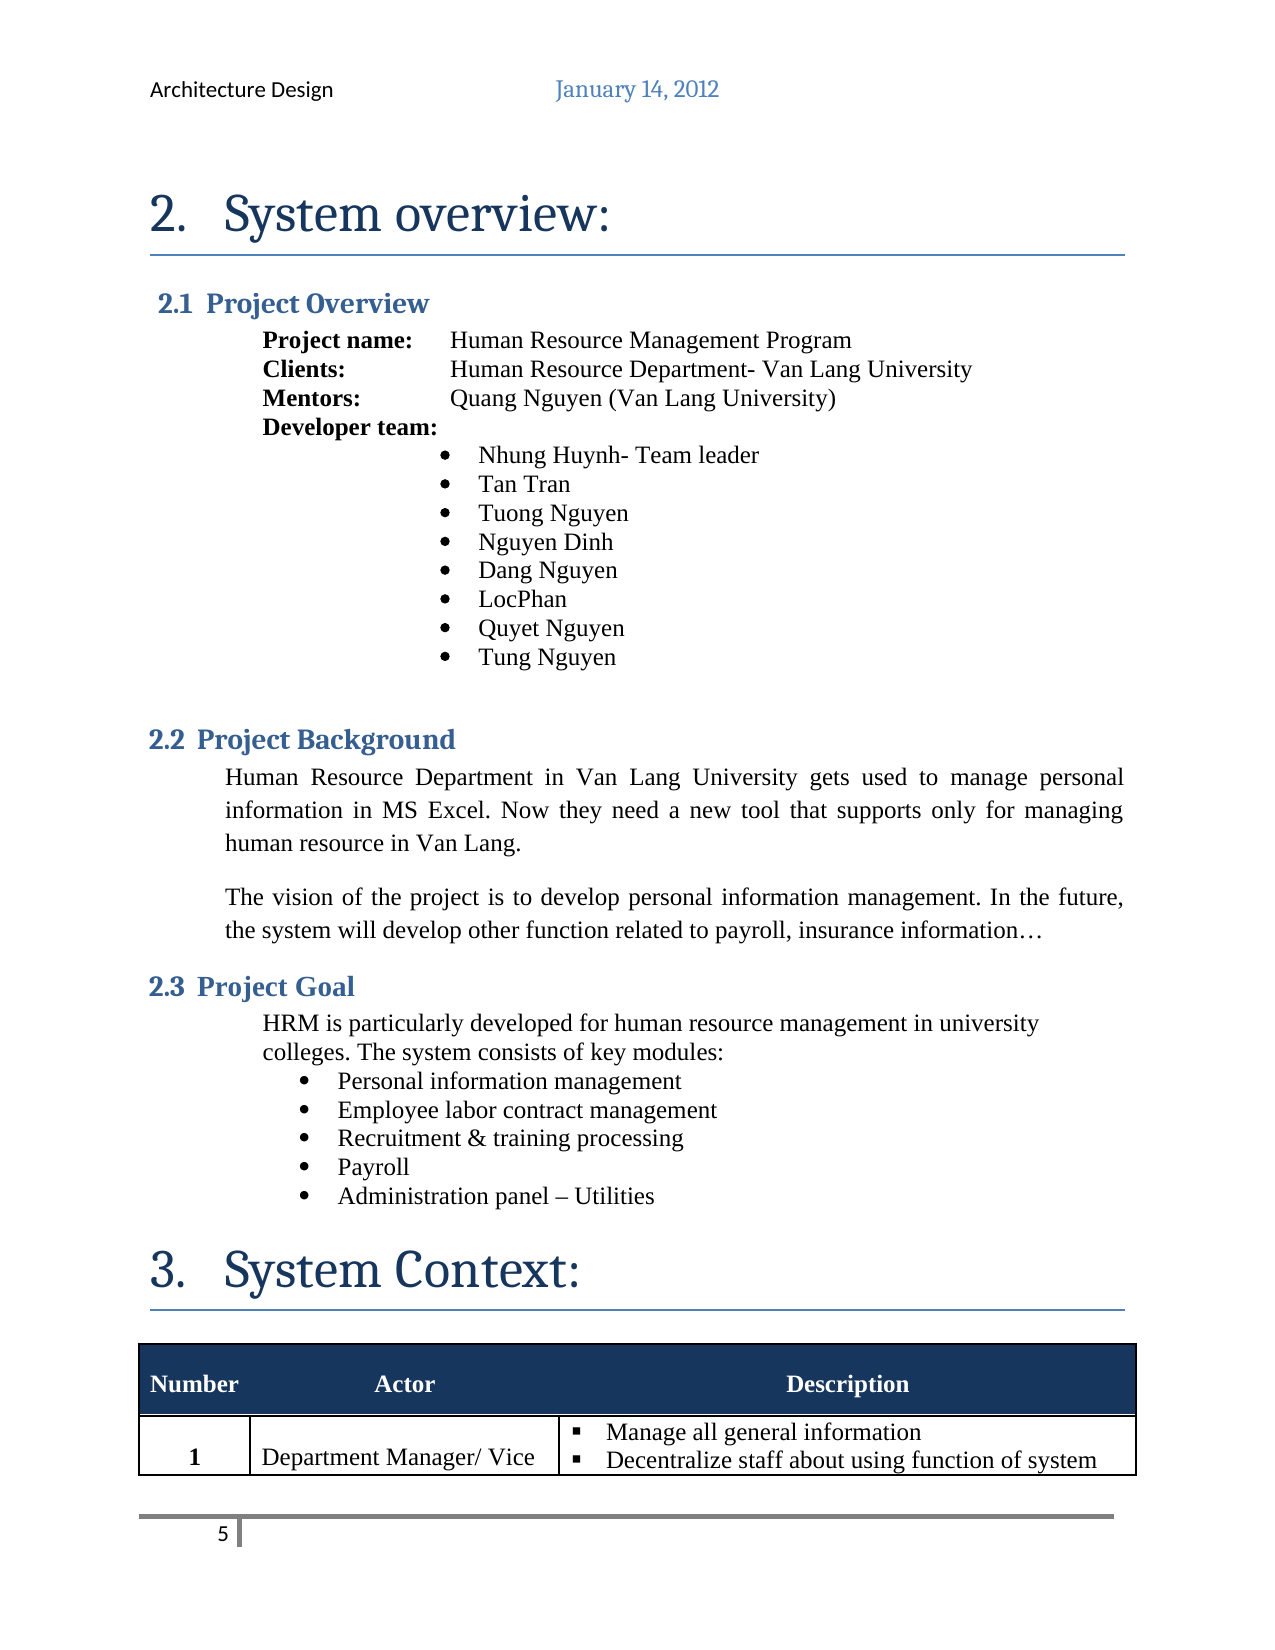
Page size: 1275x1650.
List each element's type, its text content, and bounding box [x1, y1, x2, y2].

list Tung Nguyen [441, 642, 1125, 671]
text The vision of the project is to develop personal information management. In the future, the system will develop other function related to payroll, insurance information… [225, 882, 1125, 944]
table_cell 1 [140, 1417, 249, 1474]
list Payroll [300, 1152, 1125, 1181]
table_header Number [140, 1345, 250, 1414]
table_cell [251, 1417, 558, 1474]
subtitle Project Overview [158, 287, 1125, 321]
list Nhung Huynh- Team leader [441, 441, 1125, 469]
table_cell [560, 1417, 1135, 1474]
list Administration panel – Utilities [300, 1181, 1125, 1210]
text Human Resource Department in Van Lang University gets used to manage personal information in MS Excel. Now they need a new tool that supports only for managing human resource in Van Lang. [225, 762, 1125, 857]
list Tan Tran [441, 469, 1125, 498]
text HRM is particularly developed for human resource management in university colleges. The system consists of key modules: [262, 1008, 1125, 1066]
list Personal information management [300, 1066, 1125, 1095]
list Nguyen Dinh [441, 527, 1125, 556]
list Recruitment & training processing [300, 1123, 1125, 1152]
list Dang Nguyen [441, 556, 1125, 584]
subtitle Project Background [148, 723, 1125, 757]
list Tuong Nguyen [441, 498, 1125, 527]
text Developer team: [262, 412, 1125, 441]
subtitle Project Goal [148, 969, 1125, 1003]
text Clients: Human Resource Department- Van Lang University [262, 354, 1125, 383]
title System overview: [150, 183, 1125, 254]
list Employee labor contract management [300, 1095, 1125, 1123]
list Quyet Nguyen [441, 613, 1125, 642]
table_header Description [559, 1345, 1135, 1414]
title System Context: [150, 1238, 1125, 1309]
text Project name: Human Resource Management Program [262, 326, 1125, 354]
list LocPhan [441, 584, 1125, 613]
table_header Actor [250, 1345, 559, 1414]
text Mentors: Quang Nguyen (Van Lang University) [262, 383, 1125, 412]
